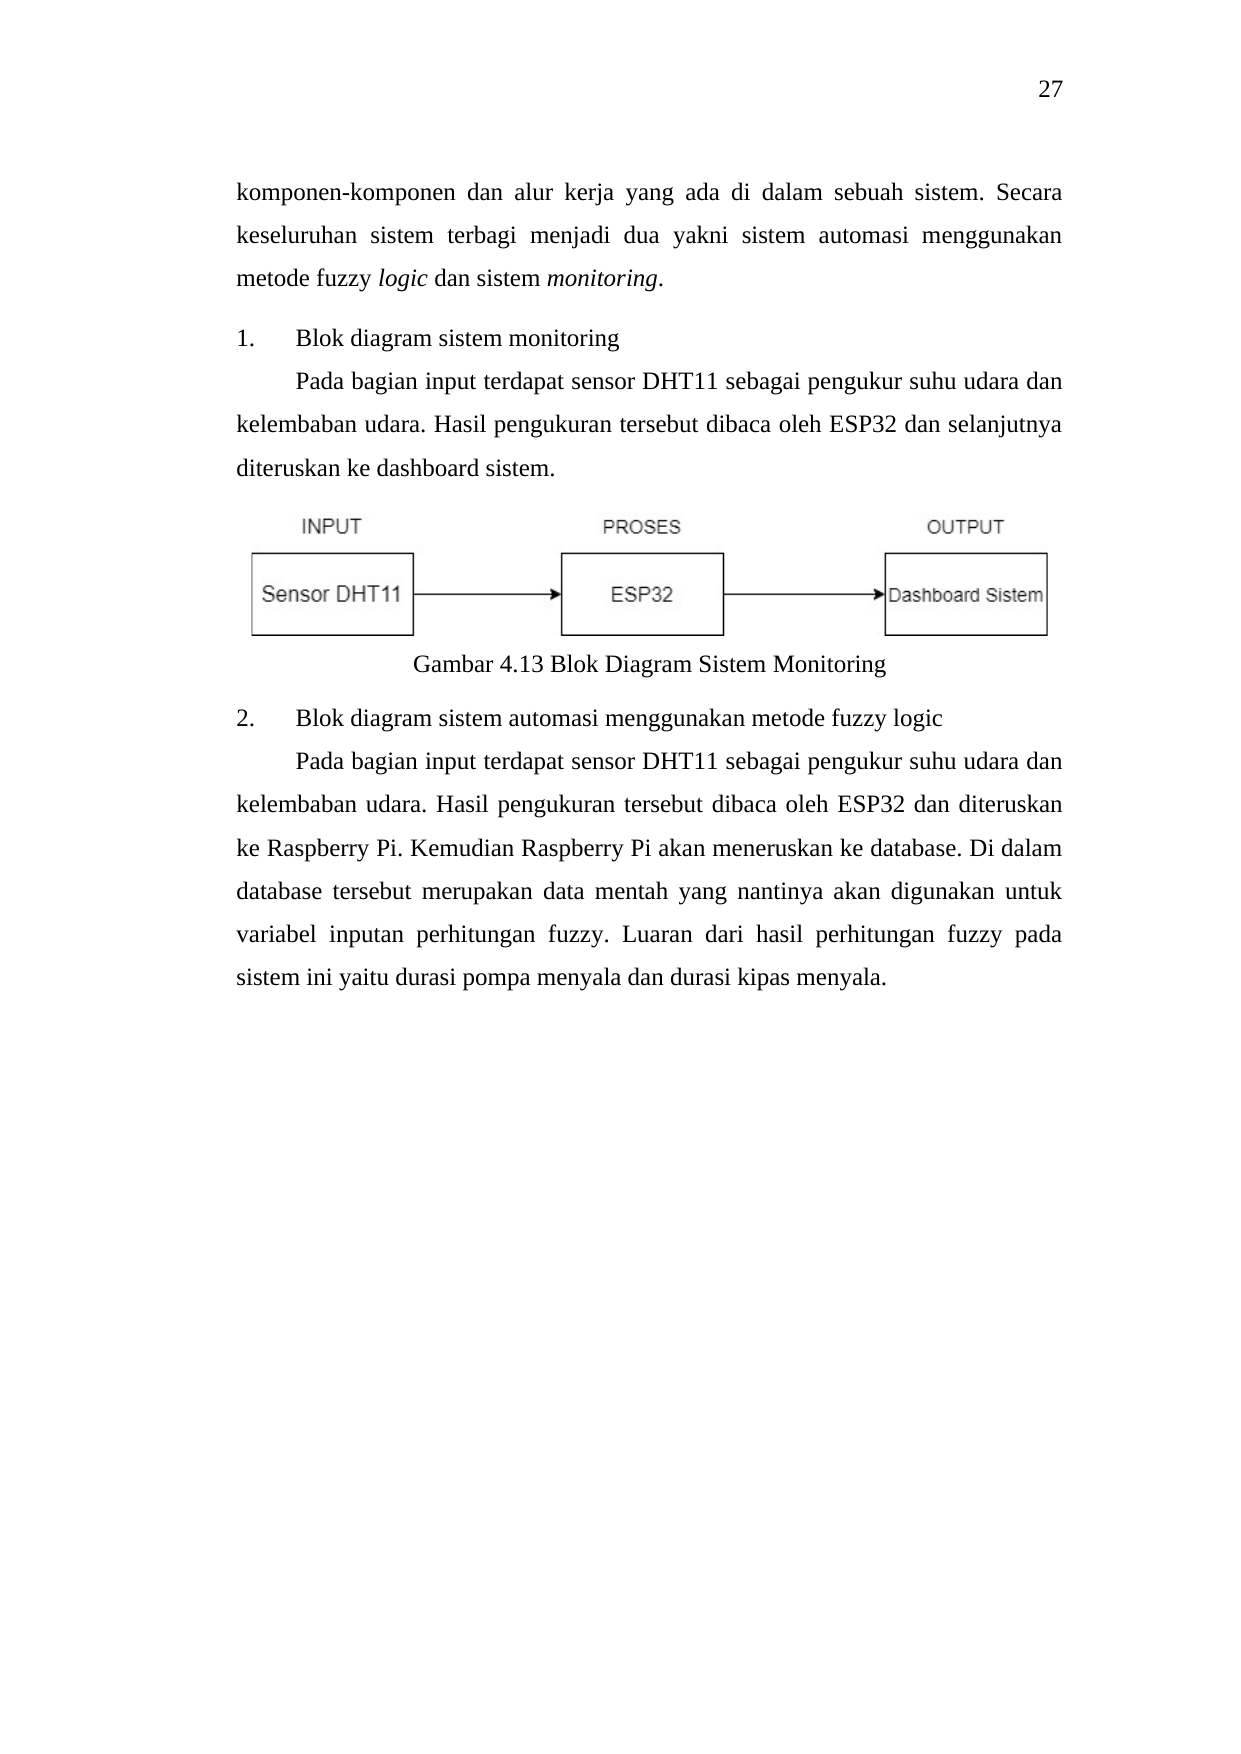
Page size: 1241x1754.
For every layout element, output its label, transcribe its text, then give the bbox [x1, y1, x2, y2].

picture [251, 512, 1048, 636]
list Blok diagram sistem monitoring [236, 323, 1063, 352]
list Pada bagian input terdapat sensor DHT11 sebagai pengukur suhu udara dan kelembaban udara. Hasil pengukuran tersebut dibaca oleh ESP32 dan selanjutnya diteruskan ke dashboard sistem. [236, 366, 1063, 481]
list Blok diagram sistem automasi menggunakan metode fuzzy logic [236, 703, 1063, 732]
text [236, 177, 1063, 292]
list Pada bagian input terdapat sensor DHT11 sebagai pengukur suhu udara dan kelembaban udara. Hasil pengukuran tersebut dibaca oleh ESP32 dan diteruskan ke Raspberry Pi. Kemudian Raspberry Pi akan meneruskan ke database. Di dalam database tersebut merupakan data mentah yang nantinya akan digunakan untuk variabel inputan perhitungan fuzzy. Luaran dari hasil perhitungan fuzzy pada sistem ini yaitu durasi pompa menyala dan durasi kipas menyala. [236, 746, 1063, 991]
